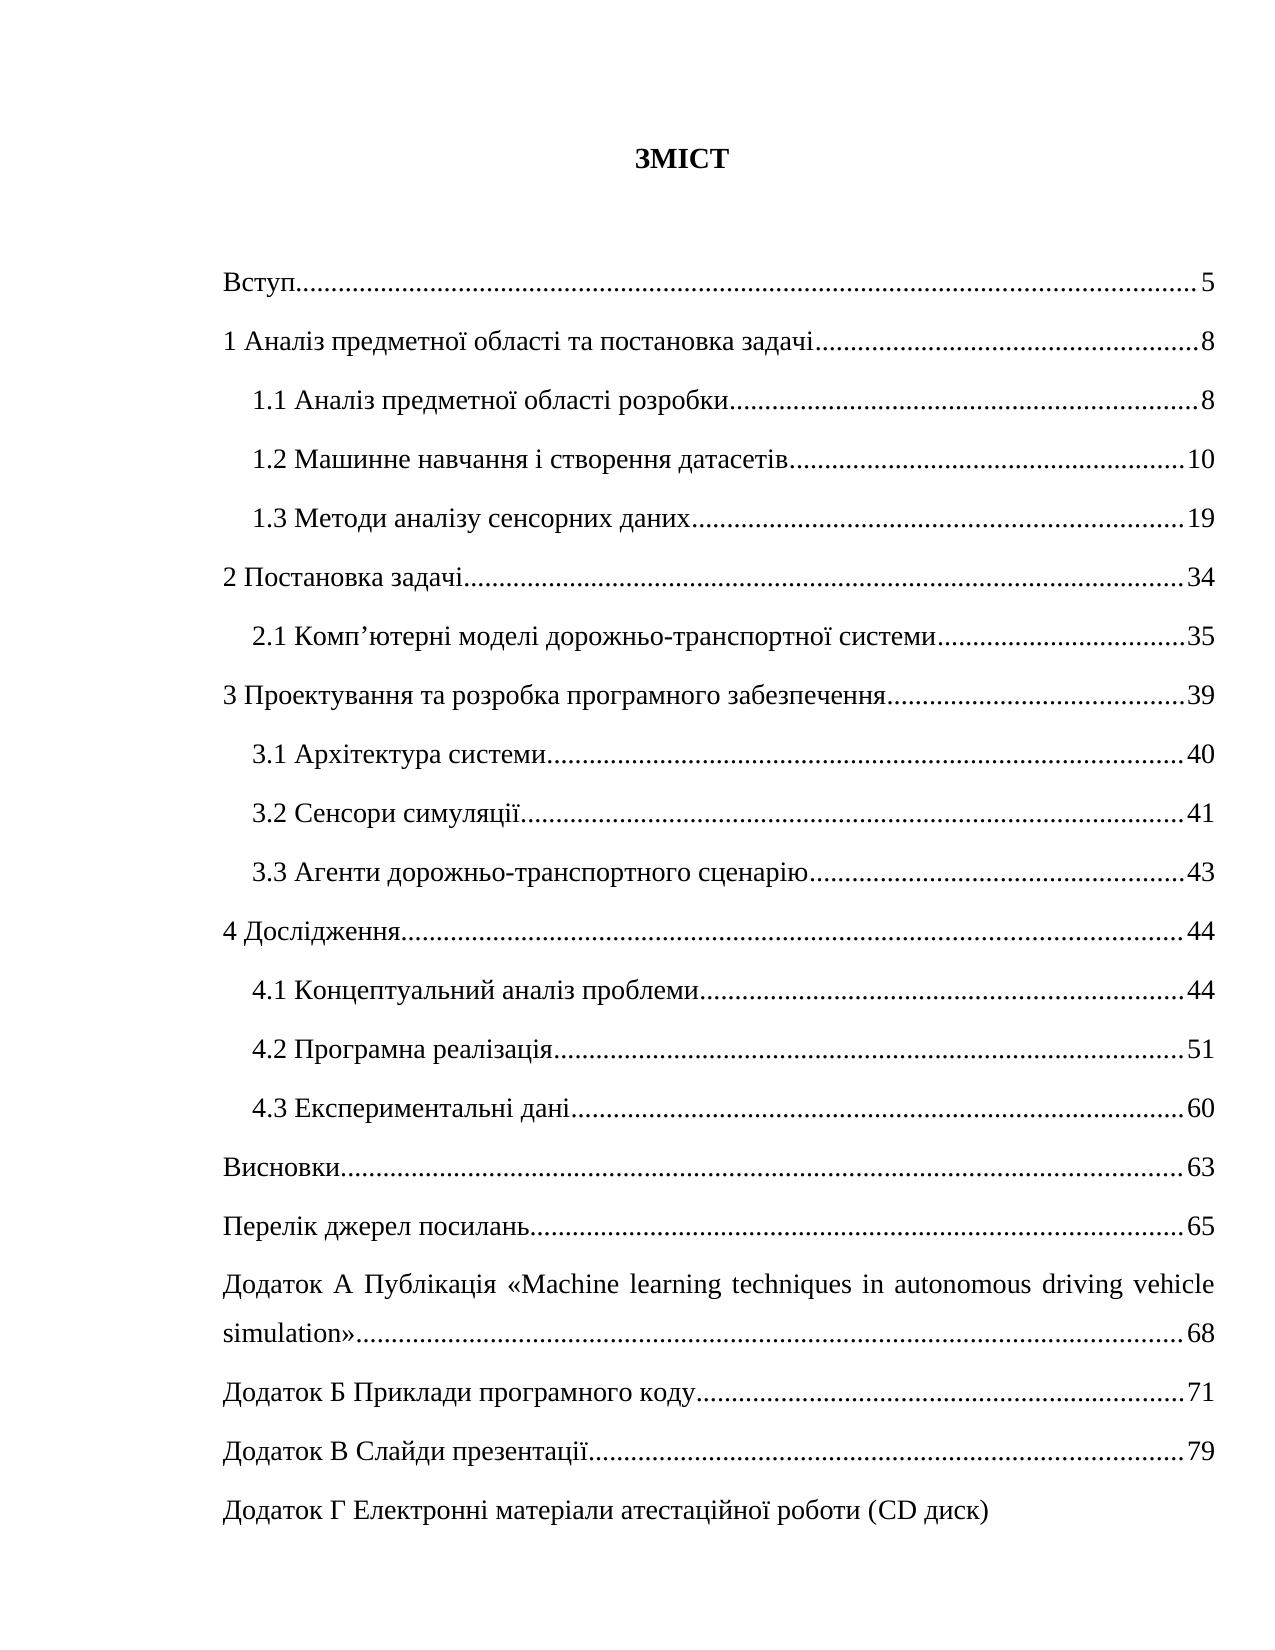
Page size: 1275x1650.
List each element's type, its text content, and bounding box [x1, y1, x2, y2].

text ЗМІСТ [148, 141, 1216, 174]
